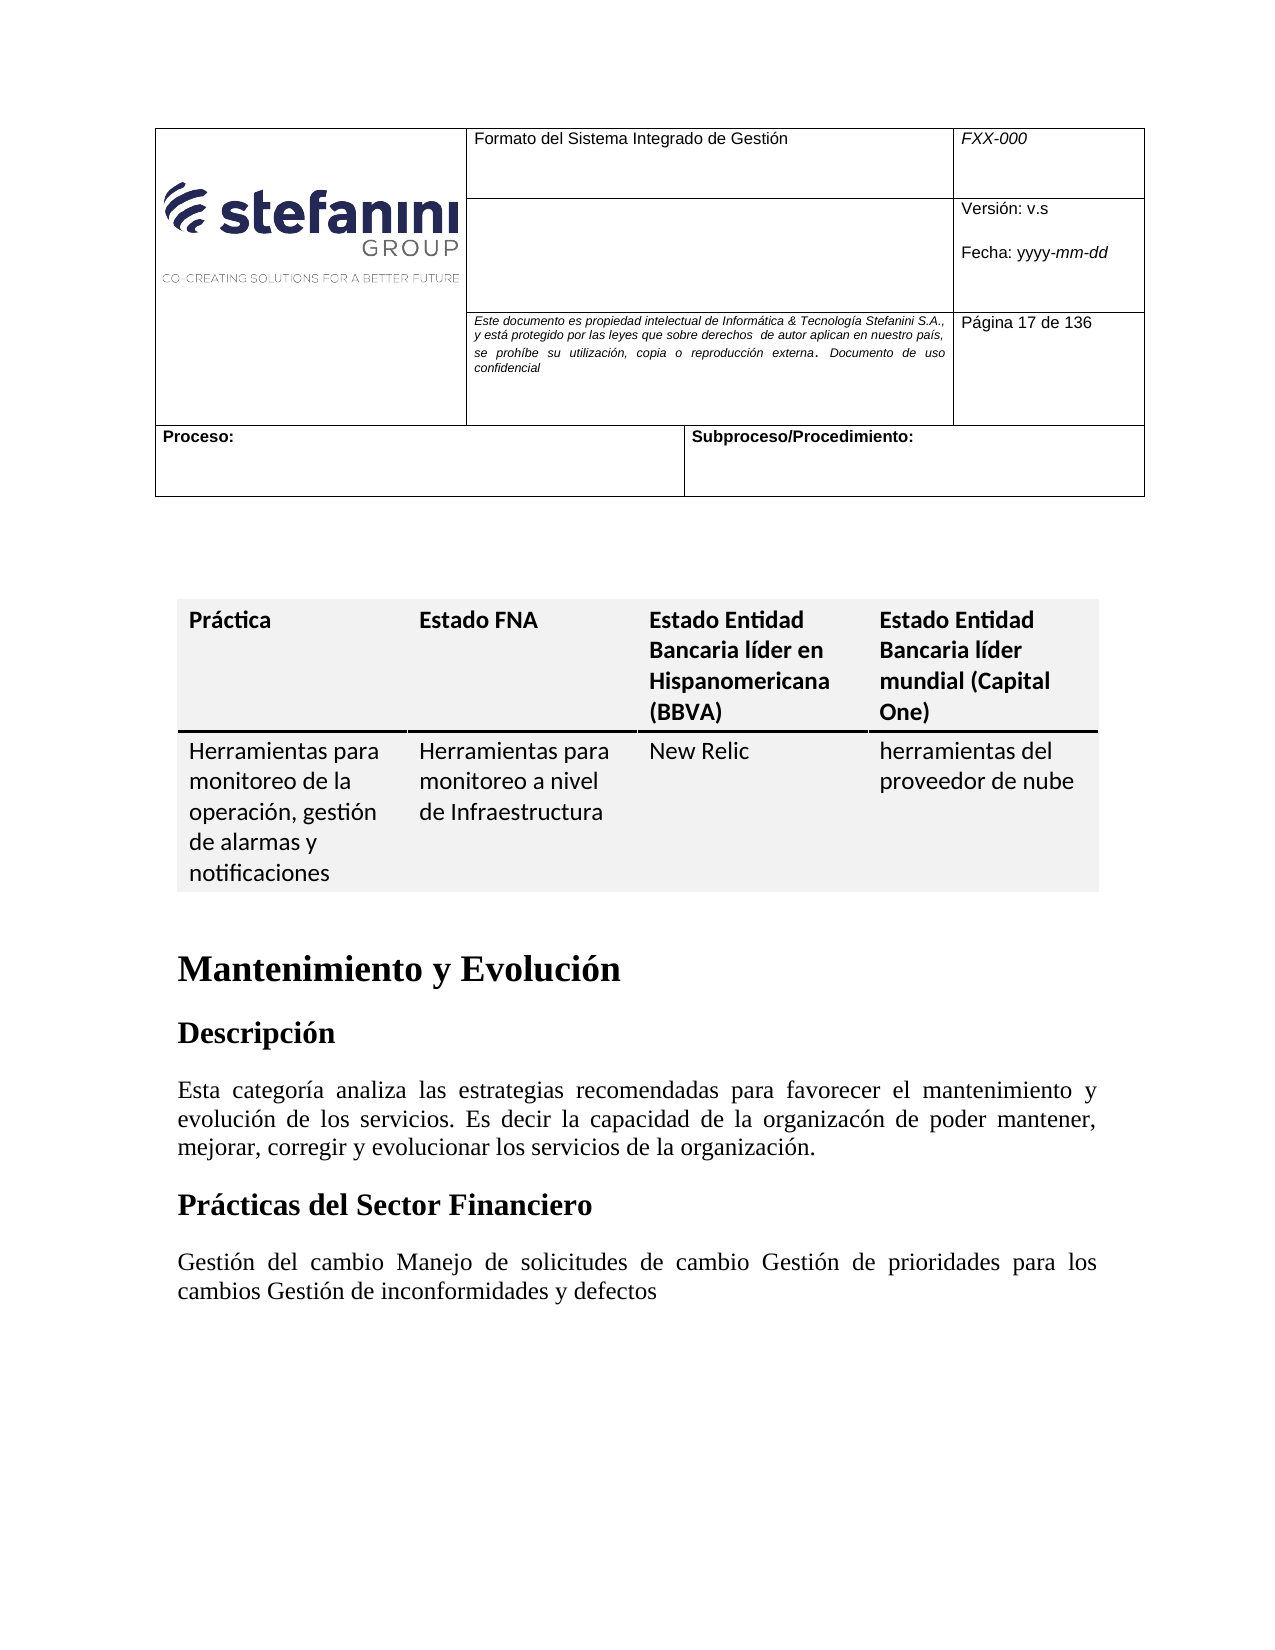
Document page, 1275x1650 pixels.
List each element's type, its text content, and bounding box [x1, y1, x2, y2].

table_header Estado Entidad Bancaria líder mundial (Capital One) [869, 600, 1098, 730]
subtitle Mantenimiento y Evolución [177, 946, 1098, 989]
table_header Estado Entidad Bancaria líder en Hispanomericana (BBVA) [638, 600, 868, 730]
table_cell herramientas del proveedor de nube [869, 733, 1098, 891]
table_header Práctica [178, 600, 407, 730]
text Gestión del cambio Manejo de solicitudes de cambio Gestión de prioridades para los cambios Gestión de inconformidades y defectos [177, 1247, 1098, 1305]
table_cell New Relic [638, 733, 868, 891]
text Esta categoría analiza las estrategias recomendadas para favorecer el mantenimiento y evolución de los servicios. Es decir la capacidad de la organizacón de poder mantener, mejorar, corregir y evolucionar los servicios de la organización. [177, 1075, 1098, 1161]
subtitle Prácticas del Sector Financiero [177, 1186, 1098, 1222]
picture [162, 182, 460, 286]
table_cell Herramientas para monitoreo de la operación, gestión de alarmas y notificaciones [178, 733, 407, 891]
table_cell Herramientas para monitoreo a nivel de Infraestructura [408, 733, 637, 891]
subtitle Descripción [177, 1014, 1098, 1050]
table_header Estado FNA [408, 600, 637, 730]
